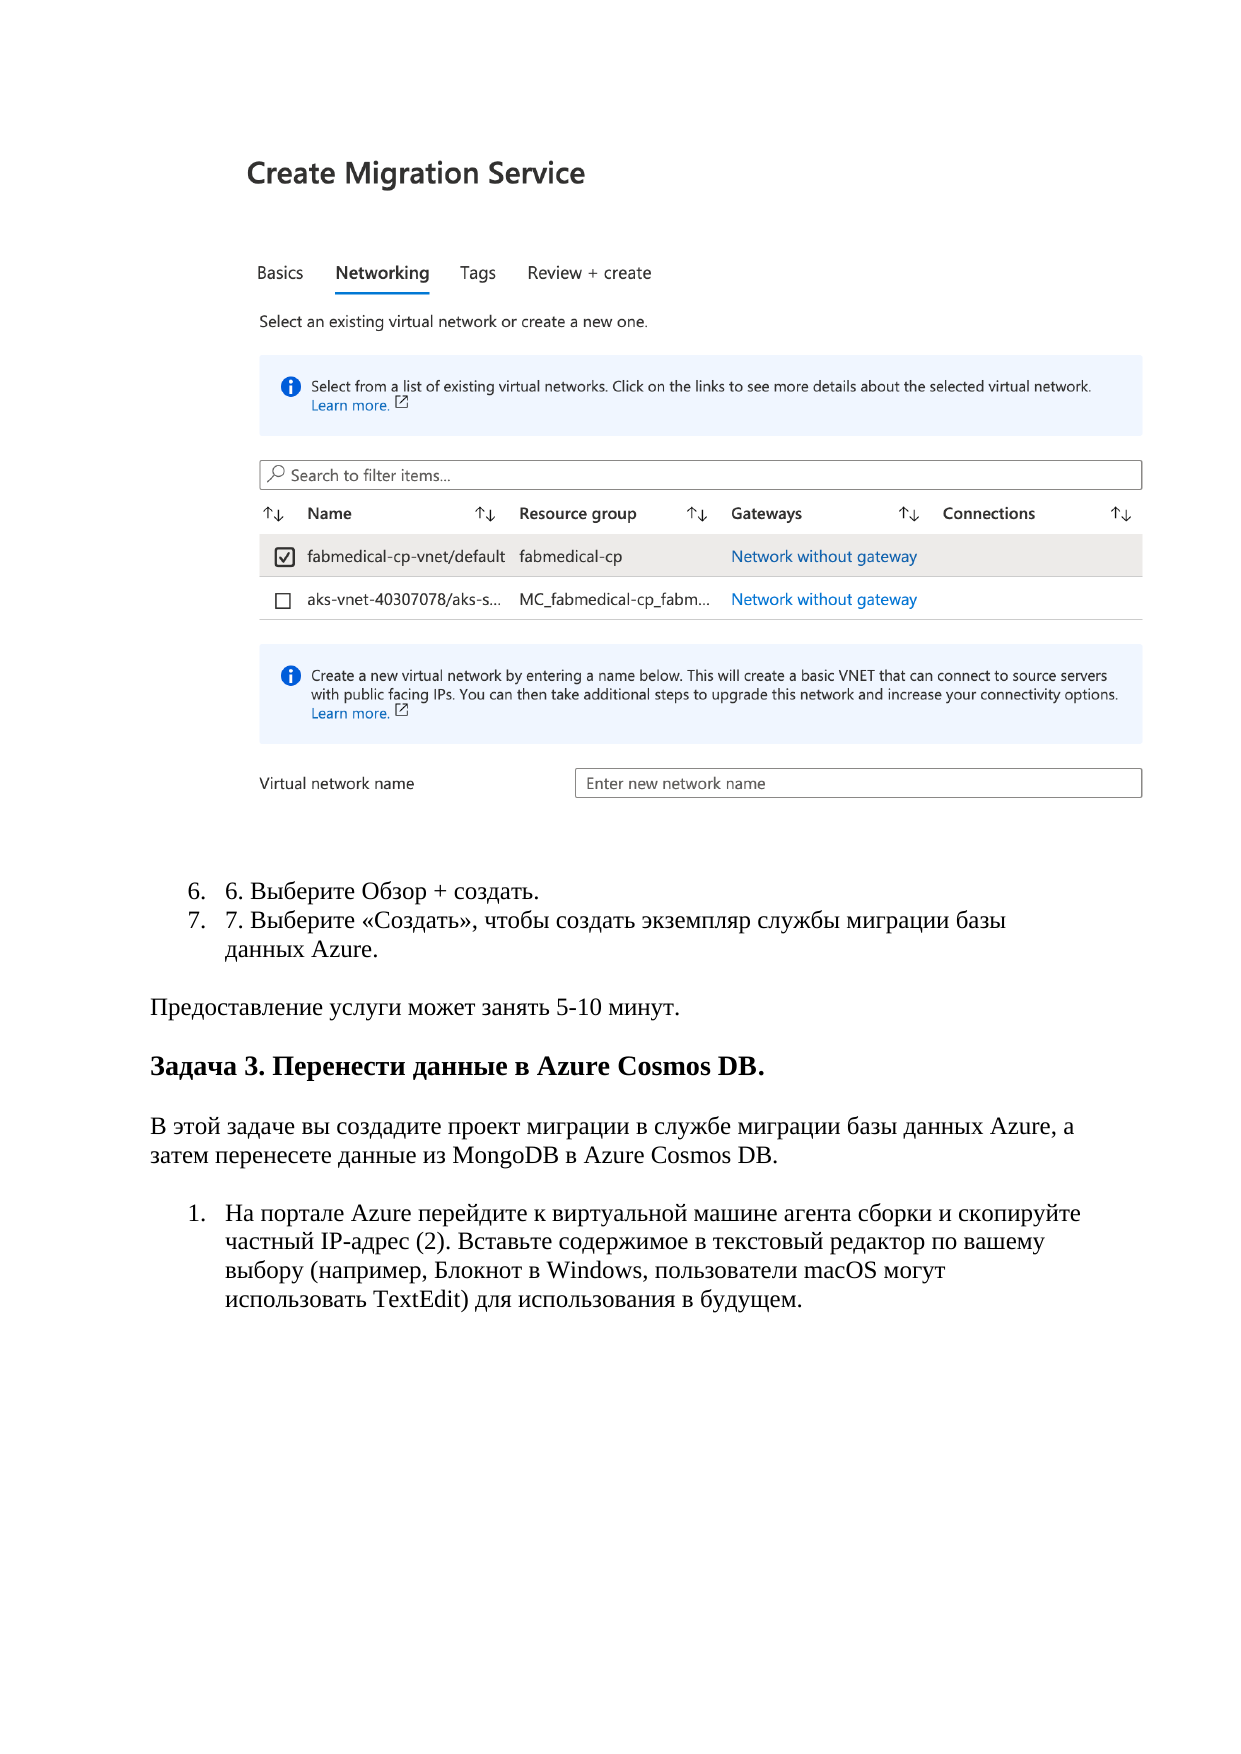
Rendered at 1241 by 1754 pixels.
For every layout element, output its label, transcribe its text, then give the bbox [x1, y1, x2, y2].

text Предоставление услуги может занять 5-10 минут. [150, 992, 1090, 1020]
list 6. Выберите Обзор + создать. [187, 876, 1090, 905]
text В этой задаче вы создадите проект миграции в службе миграции базы данных Azure, а затем перенесете данные из MongoDB в Azure Cosmos DB. [150, 1111, 1090, 1168]
text Задача 3. Перенести данные в Azure Cosmos DB. [150, 1049, 1090, 1082]
list На портале Azure перейдите к виртуальной машине агента сборки и скопируйте частный IP-адрес (2). Вставьте содержимое в текстовый редактор по вашему выбору (например, Блокнот в Windows, пользователи macOS могут использовать TextEdit) для использования в будущем. [187, 1198, 1090, 1313]
picture [225, 150, 1166, 847]
list 7. Выберите «Создать», чтобы создать экземпляр службы миграции базы данных Azure. [187, 905, 1090, 962]
